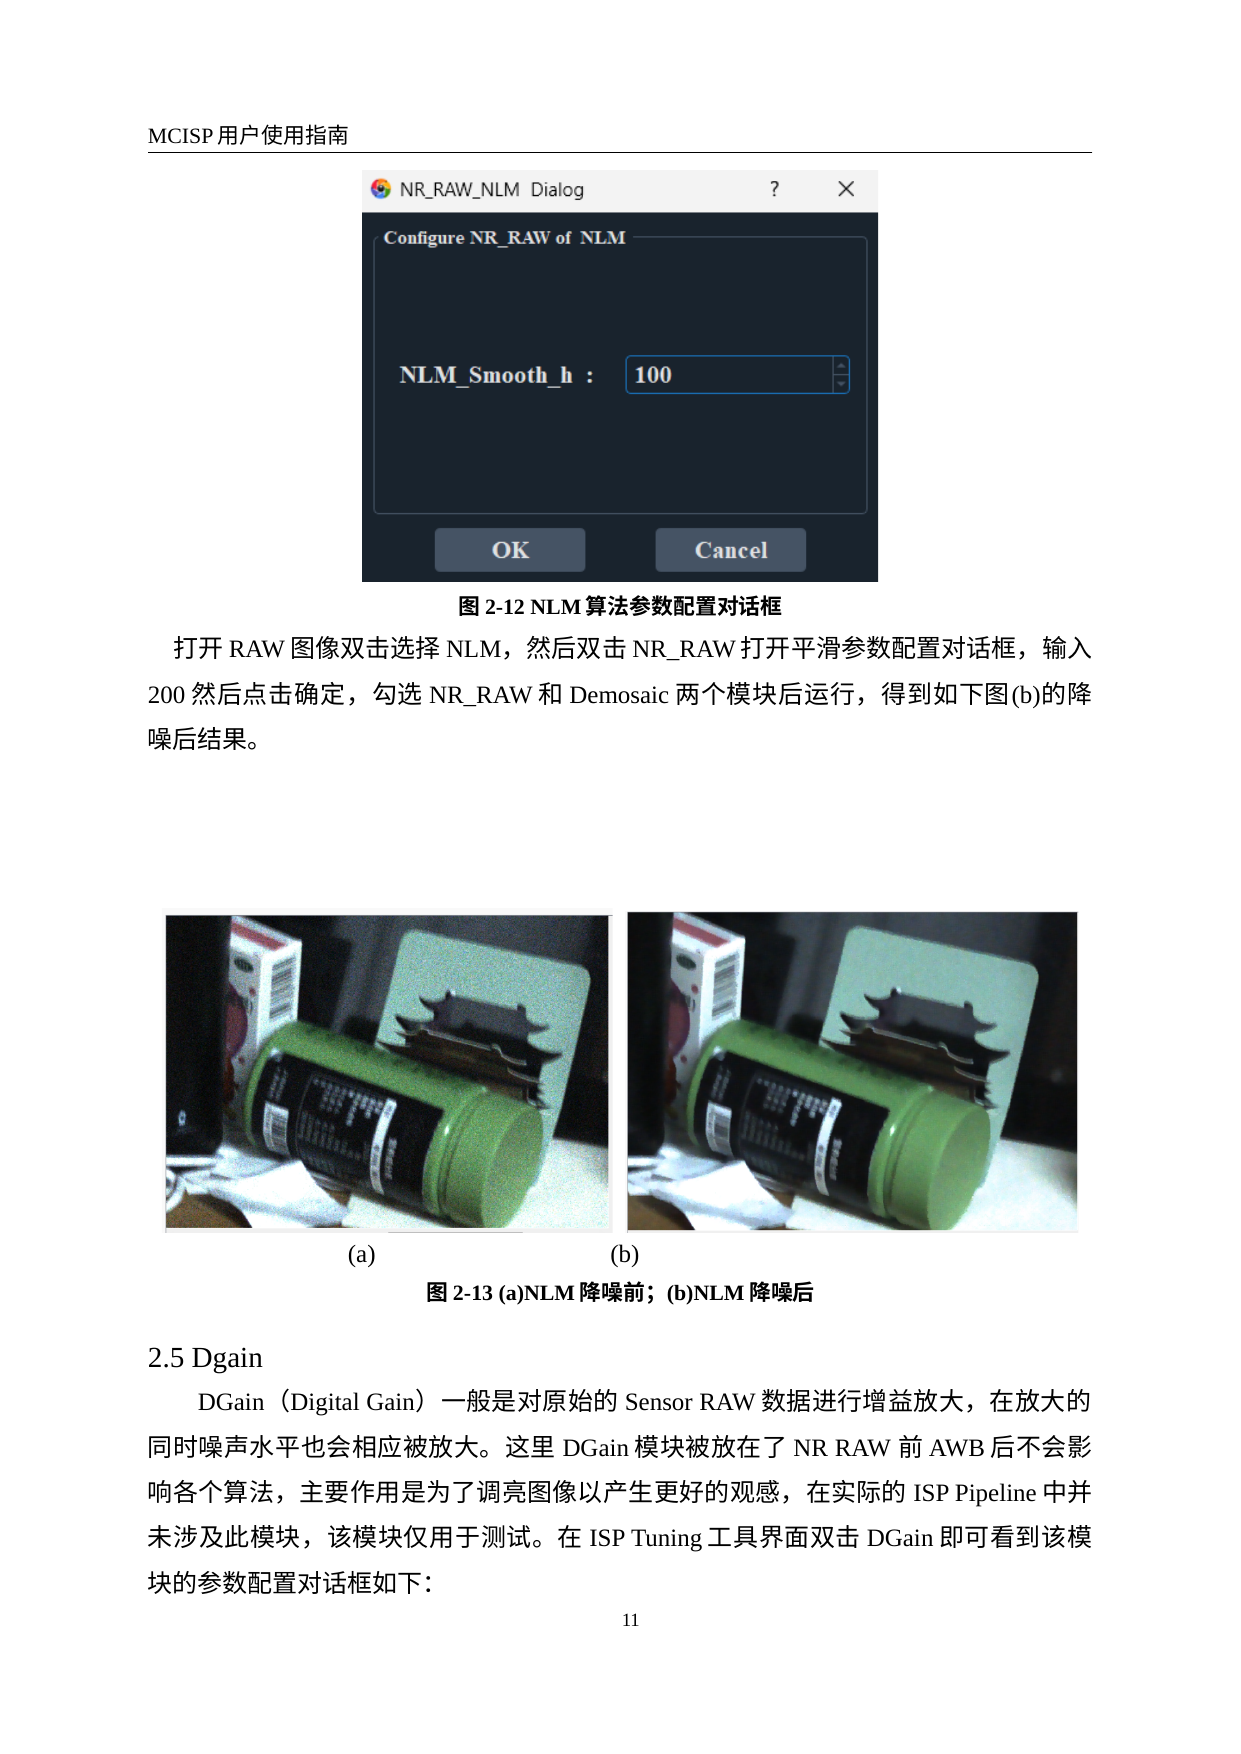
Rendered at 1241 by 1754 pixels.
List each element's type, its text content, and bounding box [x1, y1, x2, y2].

picture [625, 911, 1079, 1233]
text 打开RAW图像双击选择NLM，然后双击NR_RAW打开平滑参数配置对话框，输入200然后点击确定，勾选NR_RAW和Demosaic两个模块后运行，得到如下图(b)的降噪后结果。 [148, 629, 1092, 756]
text DGain（Digital Gain）一般是对原始的Sensor RAW数据进行增益放大，在放大的同时噪声水平也会相应被放大。这里DGain模块被放在了NR RAW 前AWB后不会影响各个算法，主要作用是为了调亮图像以产生更好的观感，在实际的ISP Pipeline中并未涉及此模块，该模块仅用于测试。在ISP Tuning工具界面双击DGain即可看到该模块的参数配置对话框如下： [148, 1382, 1092, 1599]
subtitle Dgain [148, 1340, 1092, 1373]
list (b) [348, 1239, 1092, 1268]
picture [362, 170, 879, 582]
picture [161, 908, 613, 1233]
